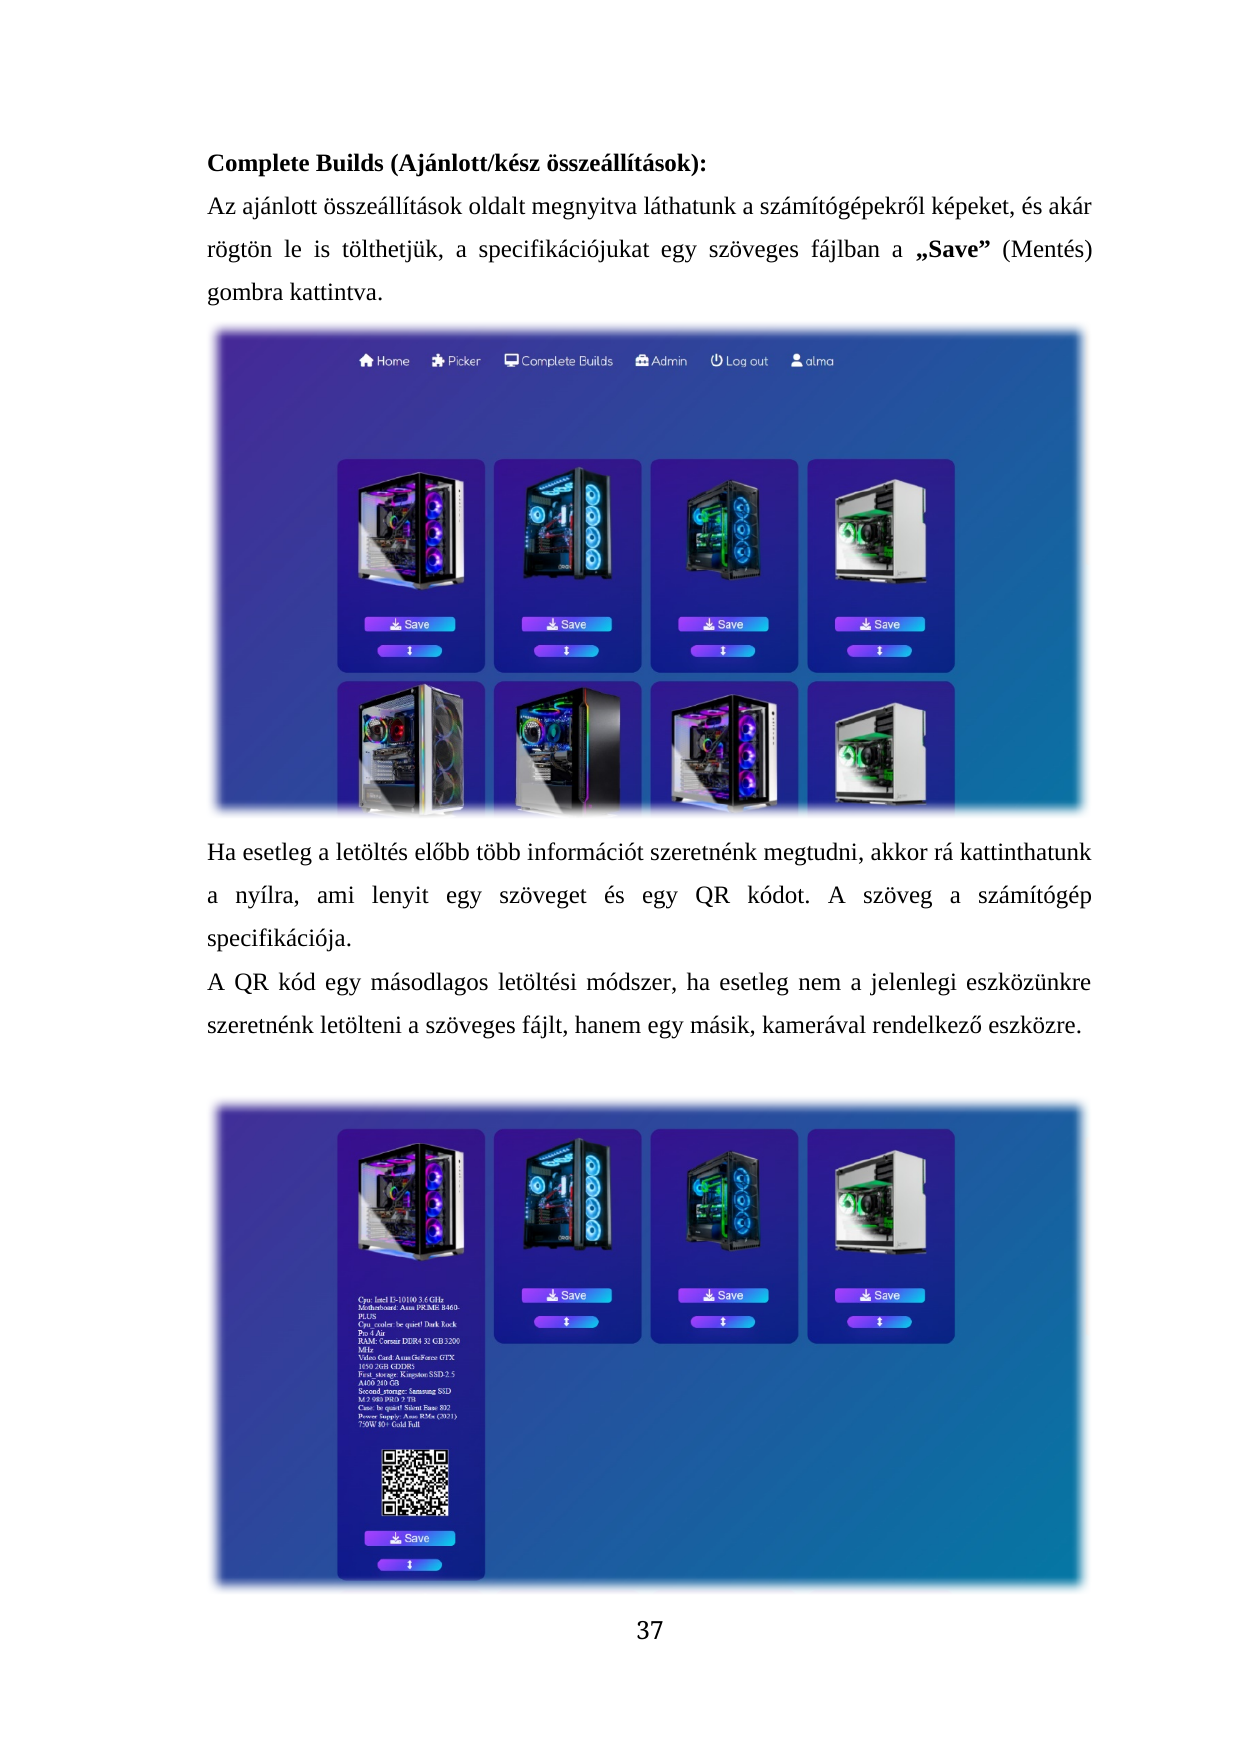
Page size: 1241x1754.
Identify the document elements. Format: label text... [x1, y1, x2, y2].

picture [223, 1112, 1075, 1578]
text A QR kód egy másodlagos letöltési módszer, ha esetleg nem a jelenlegi eszközünkre szeretnénk letölteni a szöveges fájlt, hanem egy másik, kamerával rendelkező eszközre. [207, 967, 1092, 1038]
text Ha esetleg a letöltés előbb több információt szeretnénk megtudni, akkor rá kattinthatunk a nyílra, ami lenyit egy szöveget és egy QR kódot. A szöveg a számítógép specifikációja. [207, 837, 1092, 952]
text Complete Builds (Ajánlott/kész összeállítások): [207, 148, 1092, 176]
picture [223, 337, 1075, 803]
text Az ajánlott összeállítások oldalt megnyitva láthatunk a számítógépekről képeket, és akár rögtön le is tölthetjük, a specifikációjukat egy szöveges fájlban a „Save” (Mentés) gombra kattintva. [207, 191, 1092, 306]
